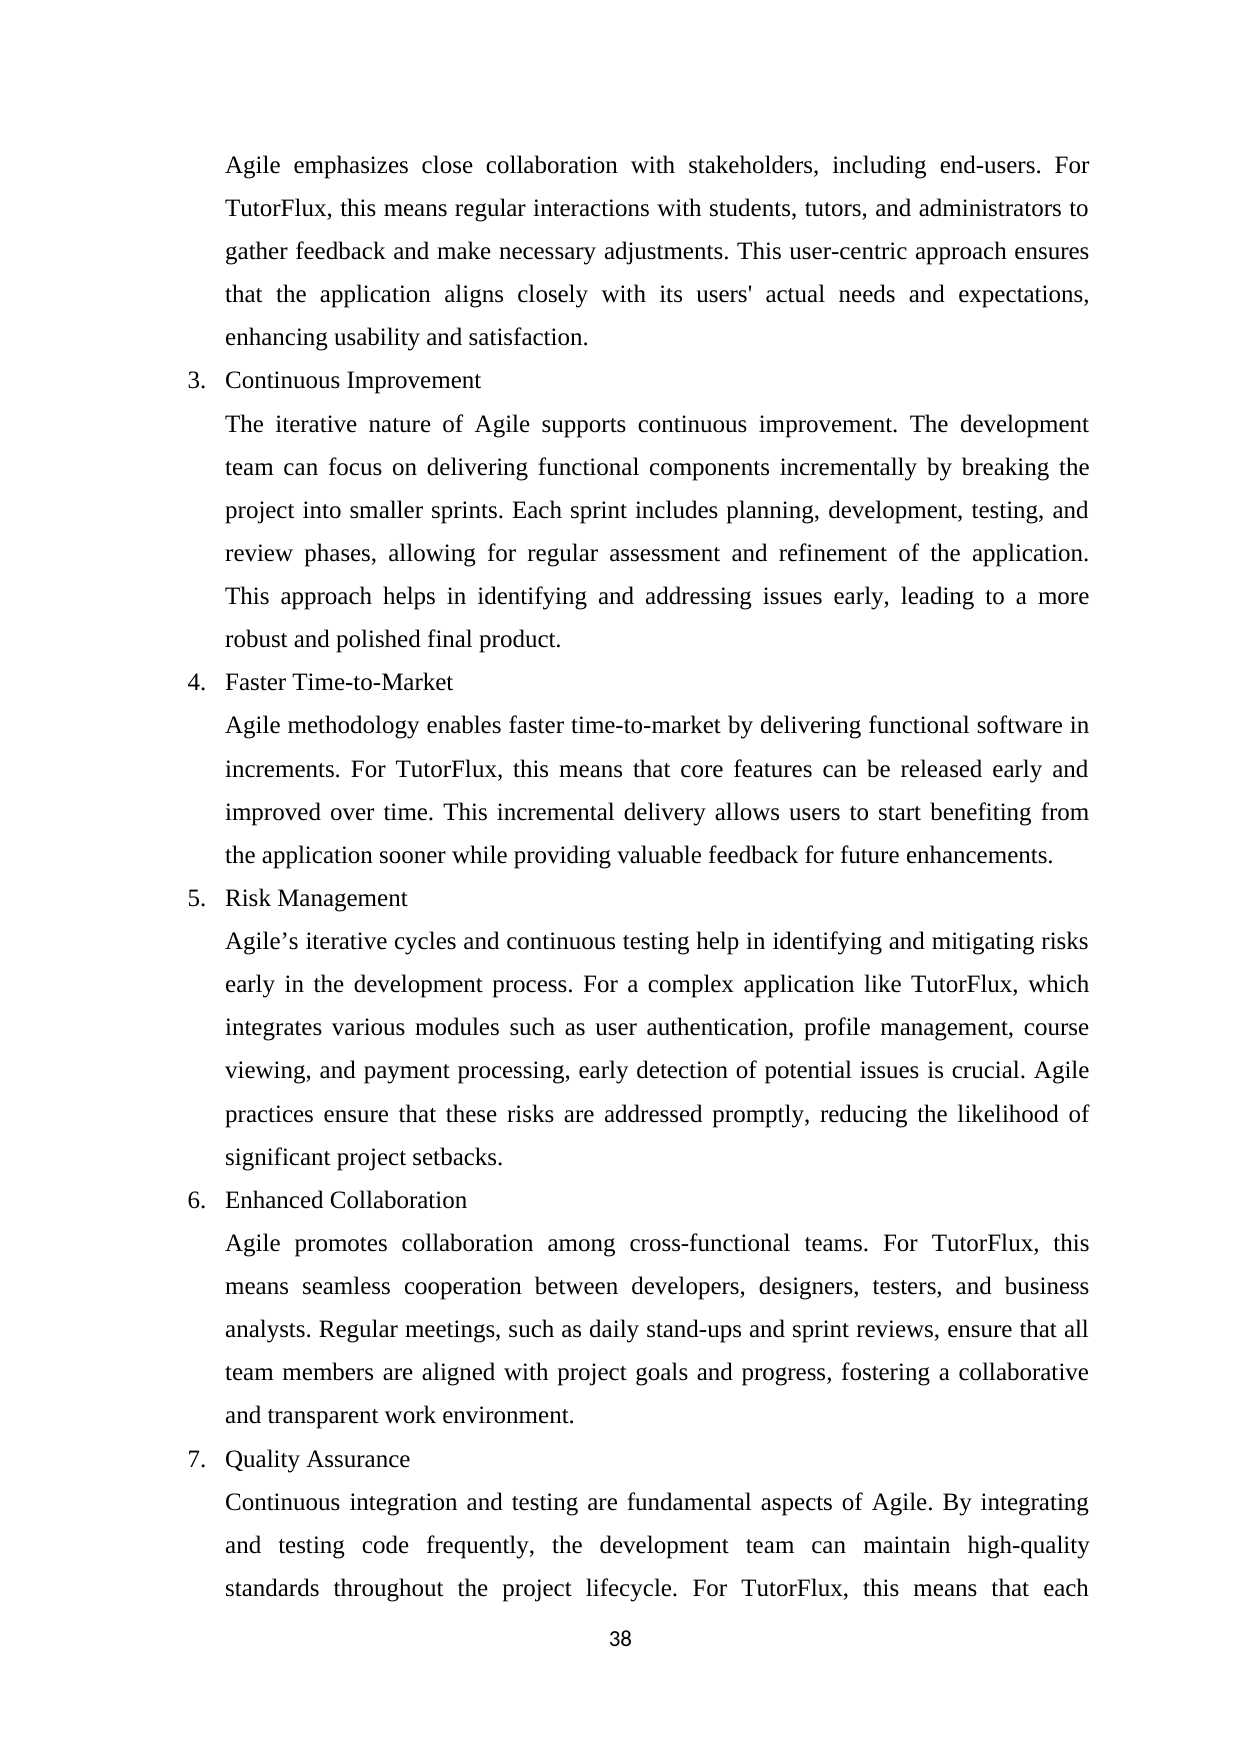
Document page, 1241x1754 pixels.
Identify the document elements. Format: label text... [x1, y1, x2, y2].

list Quality Assurance [187, 1444, 1090, 1472]
list Faster Time-to-Market [187, 667, 1090, 696]
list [225, 1487, 1090, 1602]
list Agile’s iterative cycles and continuous testing help in identifying and mitigating risks early in the development process. For a complex application like TutorFlux, which integrates various modules such as user authentication, profile management, course viewing, and payment processing, early detection of potential issues is crucial. Agile practices ensure that these risks are addressed promptly, reducing the likelihood of significant project setbacks. [225, 926, 1090, 1171]
list Continuous Improvement [187, 366, 1090, 394]
list Risk Management [187, 883, 1090, 912]
list Agile emphasizes close collaboration with stakeholders, including end-users. For TutorFlux, this means regular interactions with students, tutors, and administrators to gather feedback and make necessary adjustments. This user-centric approach ensures that the application aligns closely with its users' actual needs and expectations, enhancing usability and satisfaction. [225, 150, 1090, 351]
list Agile methodology enables faster time-to-market by delivering functional software in increments. For TutorFlux, this means that core features can be released early and improved over time. This incremental delivery allows users to start benefiting from the application sooner while providing valuable feedback for future enhancements. [225, 711, 1090, 869]
list Enhanced Collaboration [187, 1185, 1090, 1214]
list The iterative nature of Agile supports continuous improvement. The development team can focus on delivering functional components incrementally by breaking the project into smaller sprints. Each sprint includes planning, development, testing, and review phases, allowing for regular assessment and refinement of the application. This approach helps in identifying and addressing issues early, leading to a more robust and polished final product. [225, 409, 1090, 653]
list Agile promotes collaboration among cross-functional teams. For TutorFlux, this means seamless cooperation between developers, designers, testers, and business analysts. Regular meetings, such as daily stand-ups and sprint reviews, ensure that all team members are aligned with project goals and progress, fostering a collaborative and transparent work environment. [225, 1228, 1090, 1429]
